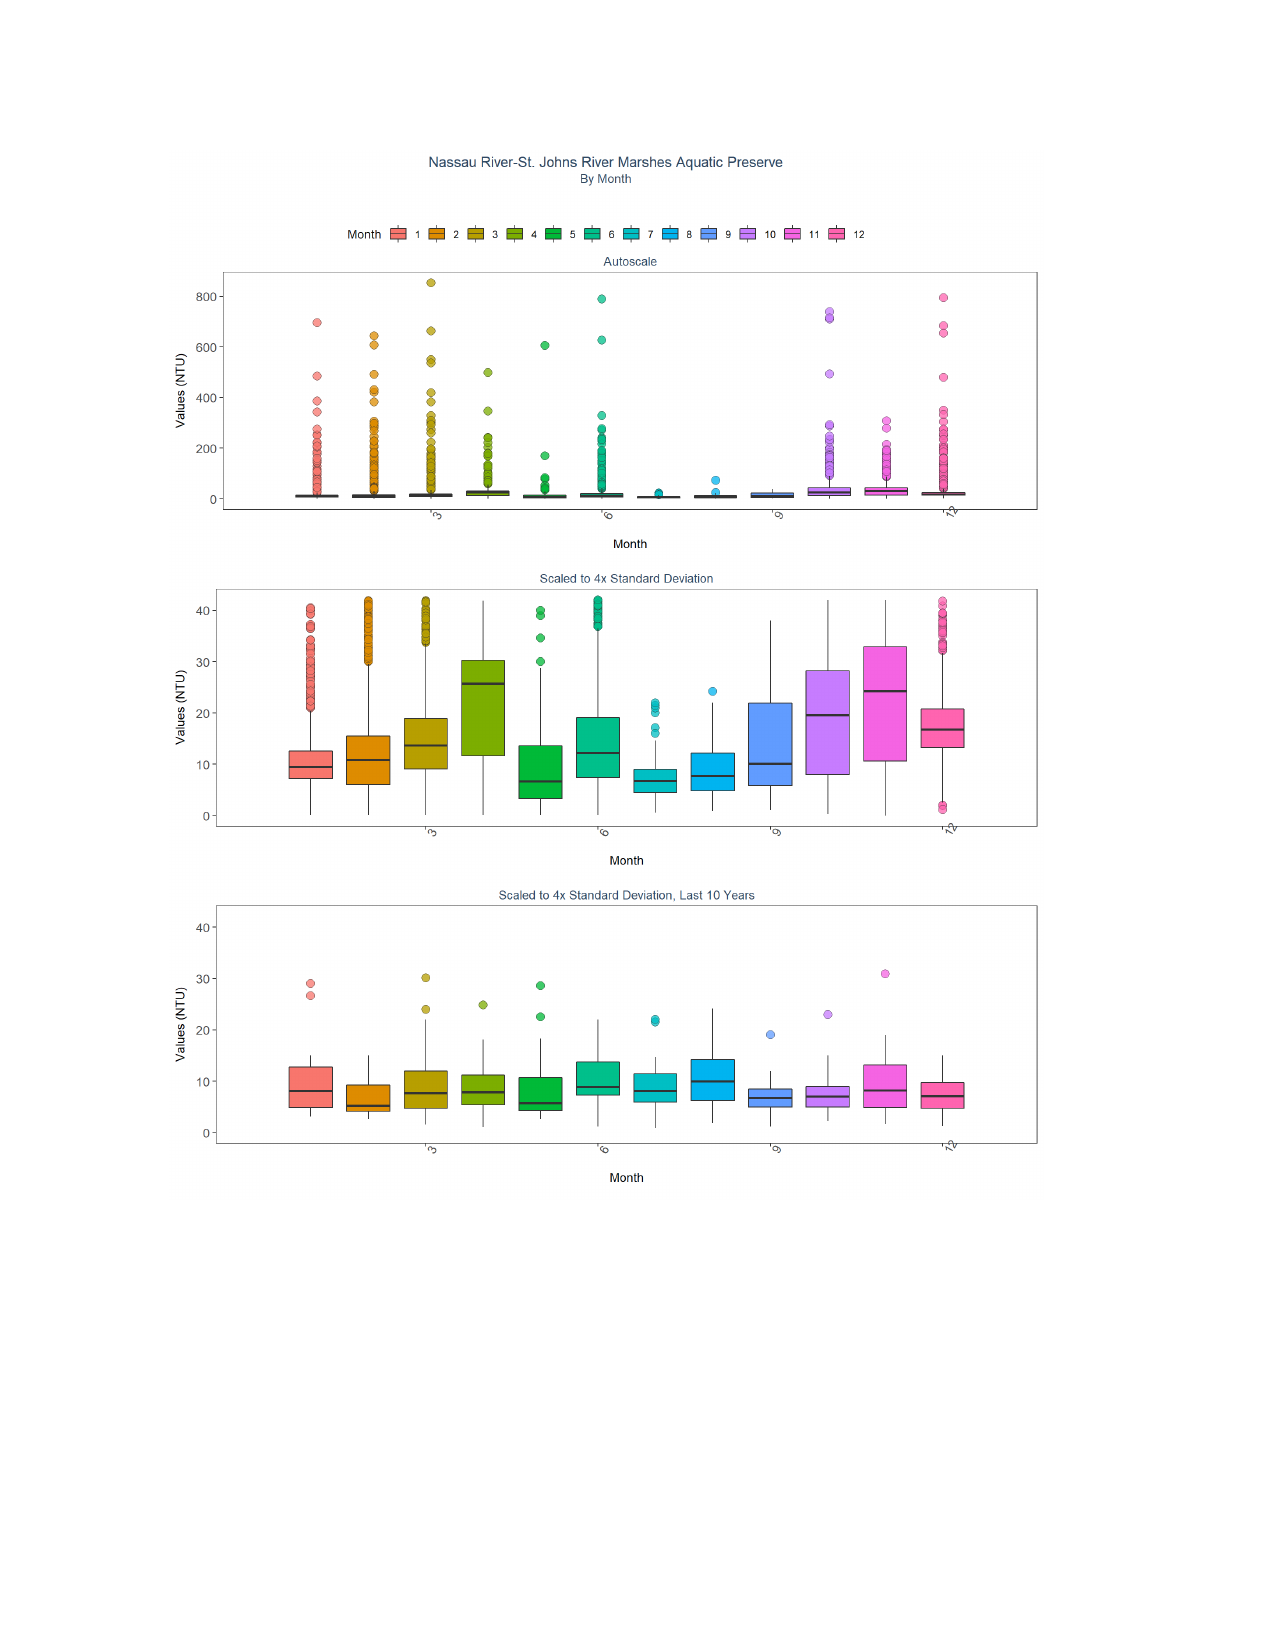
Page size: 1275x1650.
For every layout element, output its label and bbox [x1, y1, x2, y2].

picture [168, 150, 1044, 1200]
